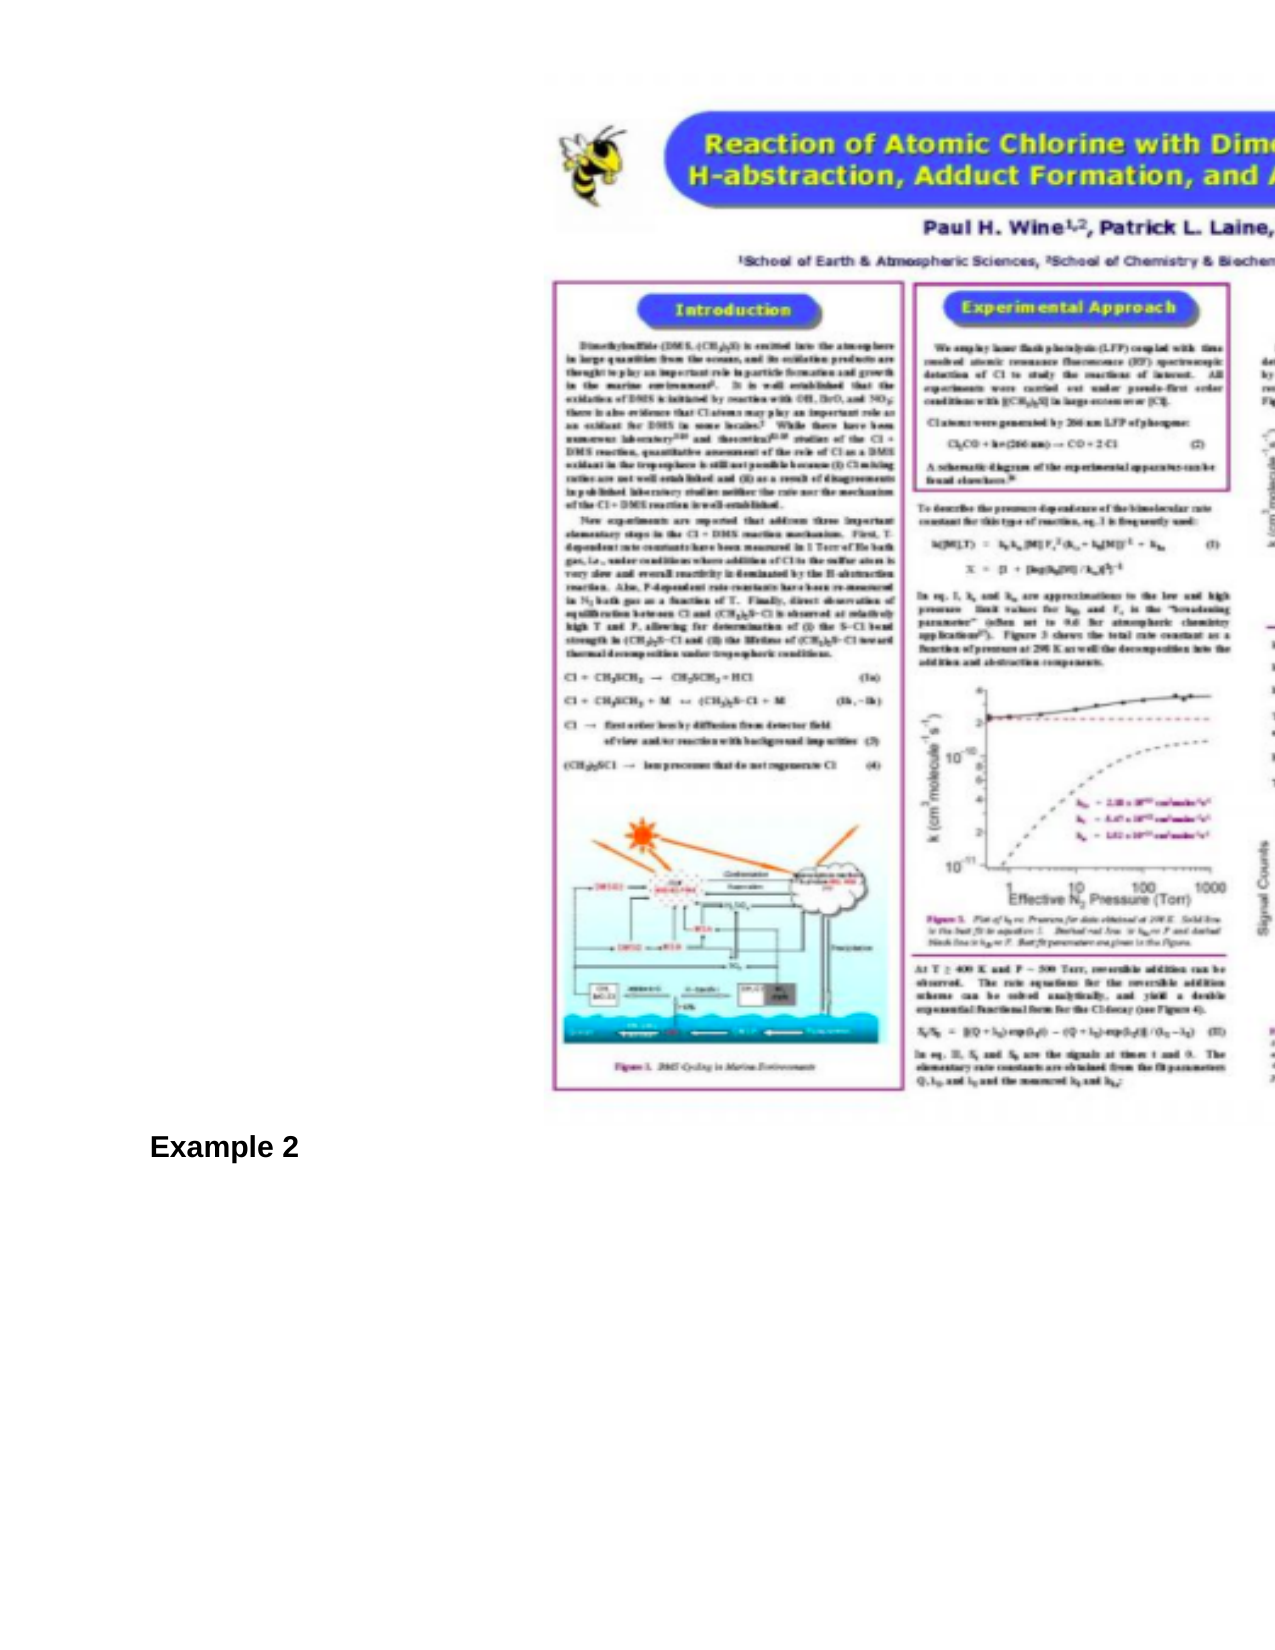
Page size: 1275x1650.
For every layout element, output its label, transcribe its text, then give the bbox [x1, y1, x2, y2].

subtitle Example 2 [149, 1129, 1140, 1164]
picture [543, 73, 1275, 1126]
